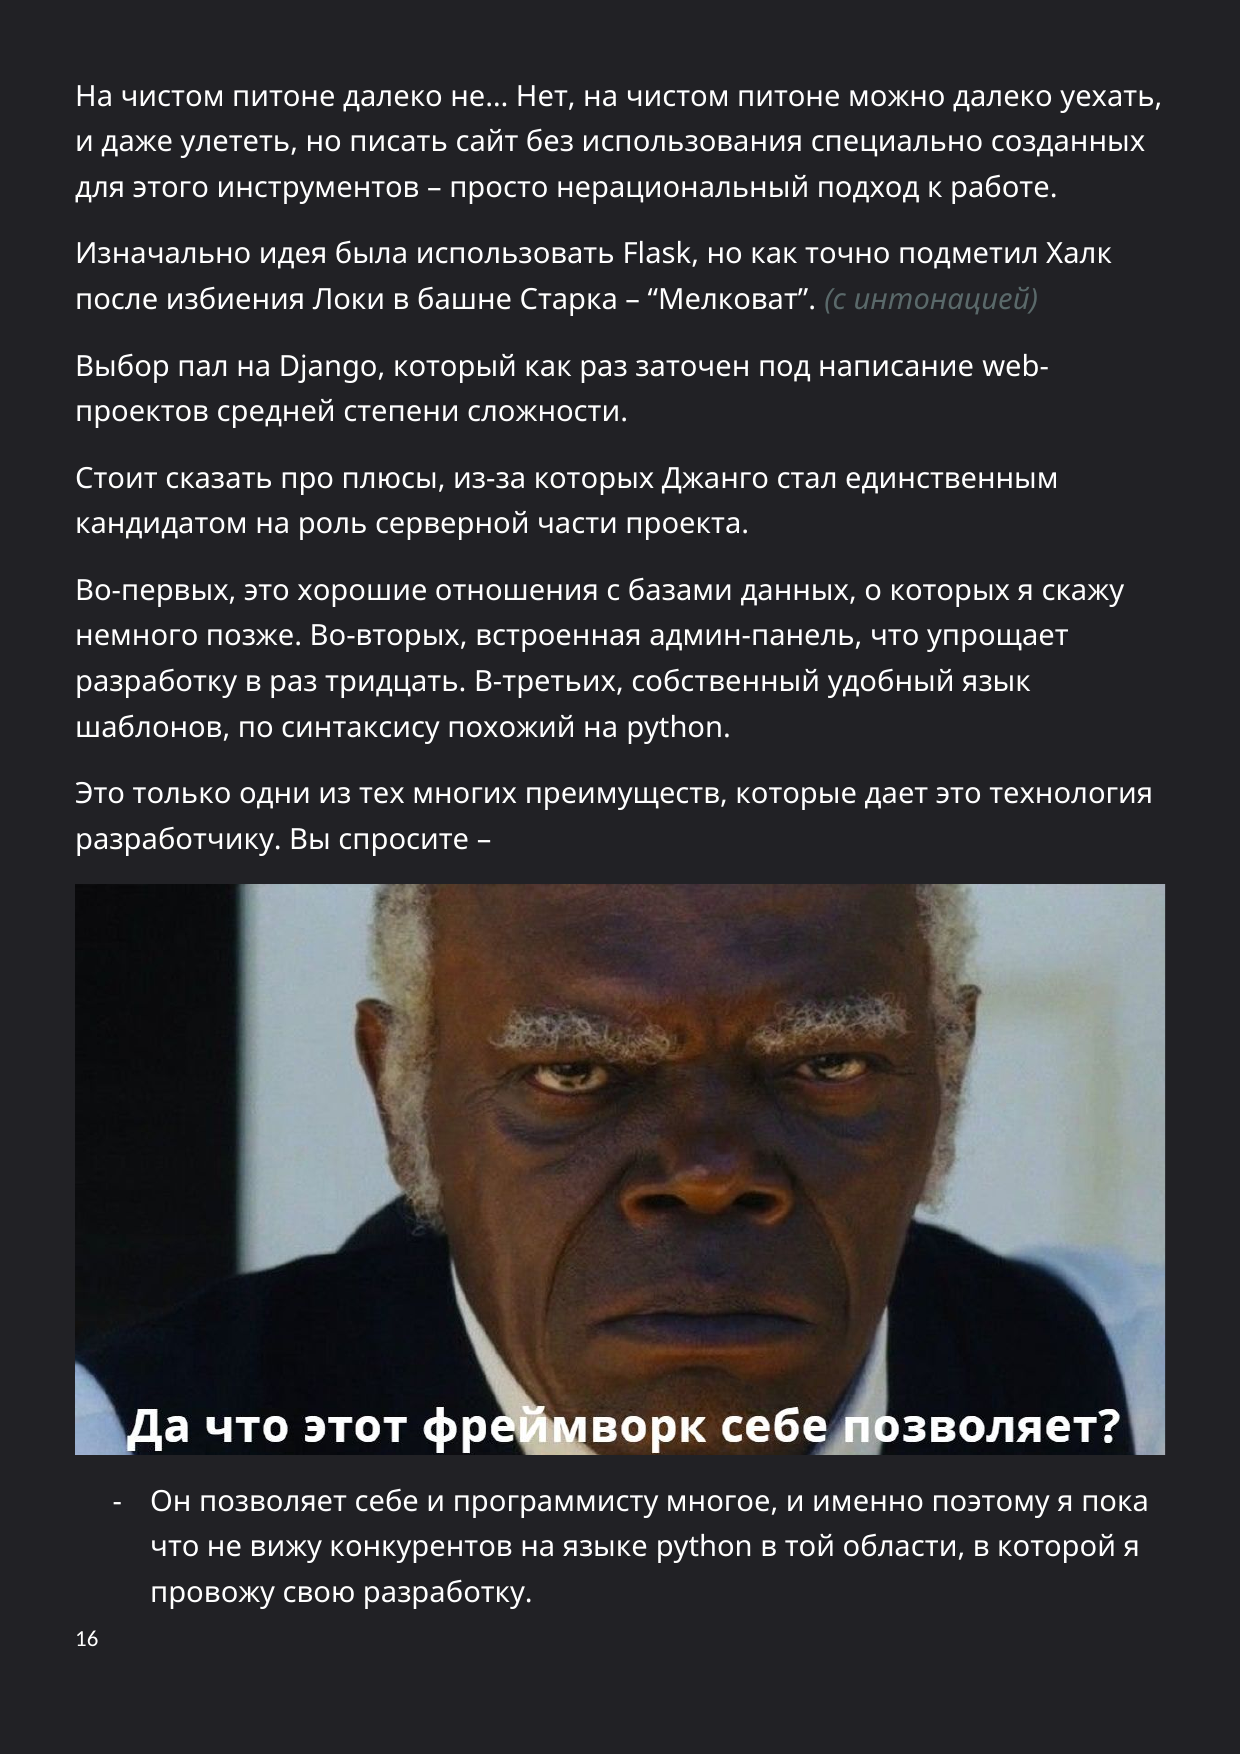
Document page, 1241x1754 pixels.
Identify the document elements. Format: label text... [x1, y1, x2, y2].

text На чистом питоне далеко не… Нет, на чистом питоне можно далеко уехать, и даже улететь, но писать сайт без использования специально созданных для этого инструментов – просто нерациональный подход к работе. [75, 75, 1165, 206]
list Он позволяет себе и программисту многое, и именно поэтому я пока что не вижу конкурентов на языке python в той области, в которой я провожу свою разработку. [112, 1480, 1165, 1611]
text Это только одни из тех многих преимуществ, которые дает это технология разработчику. Вы спросите – [75, 772, 1165, 858]
text Изначально идея была использовать Flask, но как точно подметил Халк после избиения Локи в башне Старка – “Мелковат”. (с интонацией) [75, 233, 1165, 318]
text Во-первых, это хорошие отношения с базами данных, о которых я скажу немного позже. Во-вторых, встроенная админ-панель, что упрощает разработку в раз тридцать. В-третьих, собственный удобный язык шаблонов, по синтаксису похожий на python. [75, 569, 1165, 746]
text Стоит сказать про плюсы, из-за которых Джанго стал единственным кандидатом на роль серверной части проекта. [75, 457, 1165, 542]
picture [75, 884, 1166, 1455]
text Выбор пал на Django, который как раз заточен под написание web-проектов средней степени сложности. [75, 345, 1165, 430]
